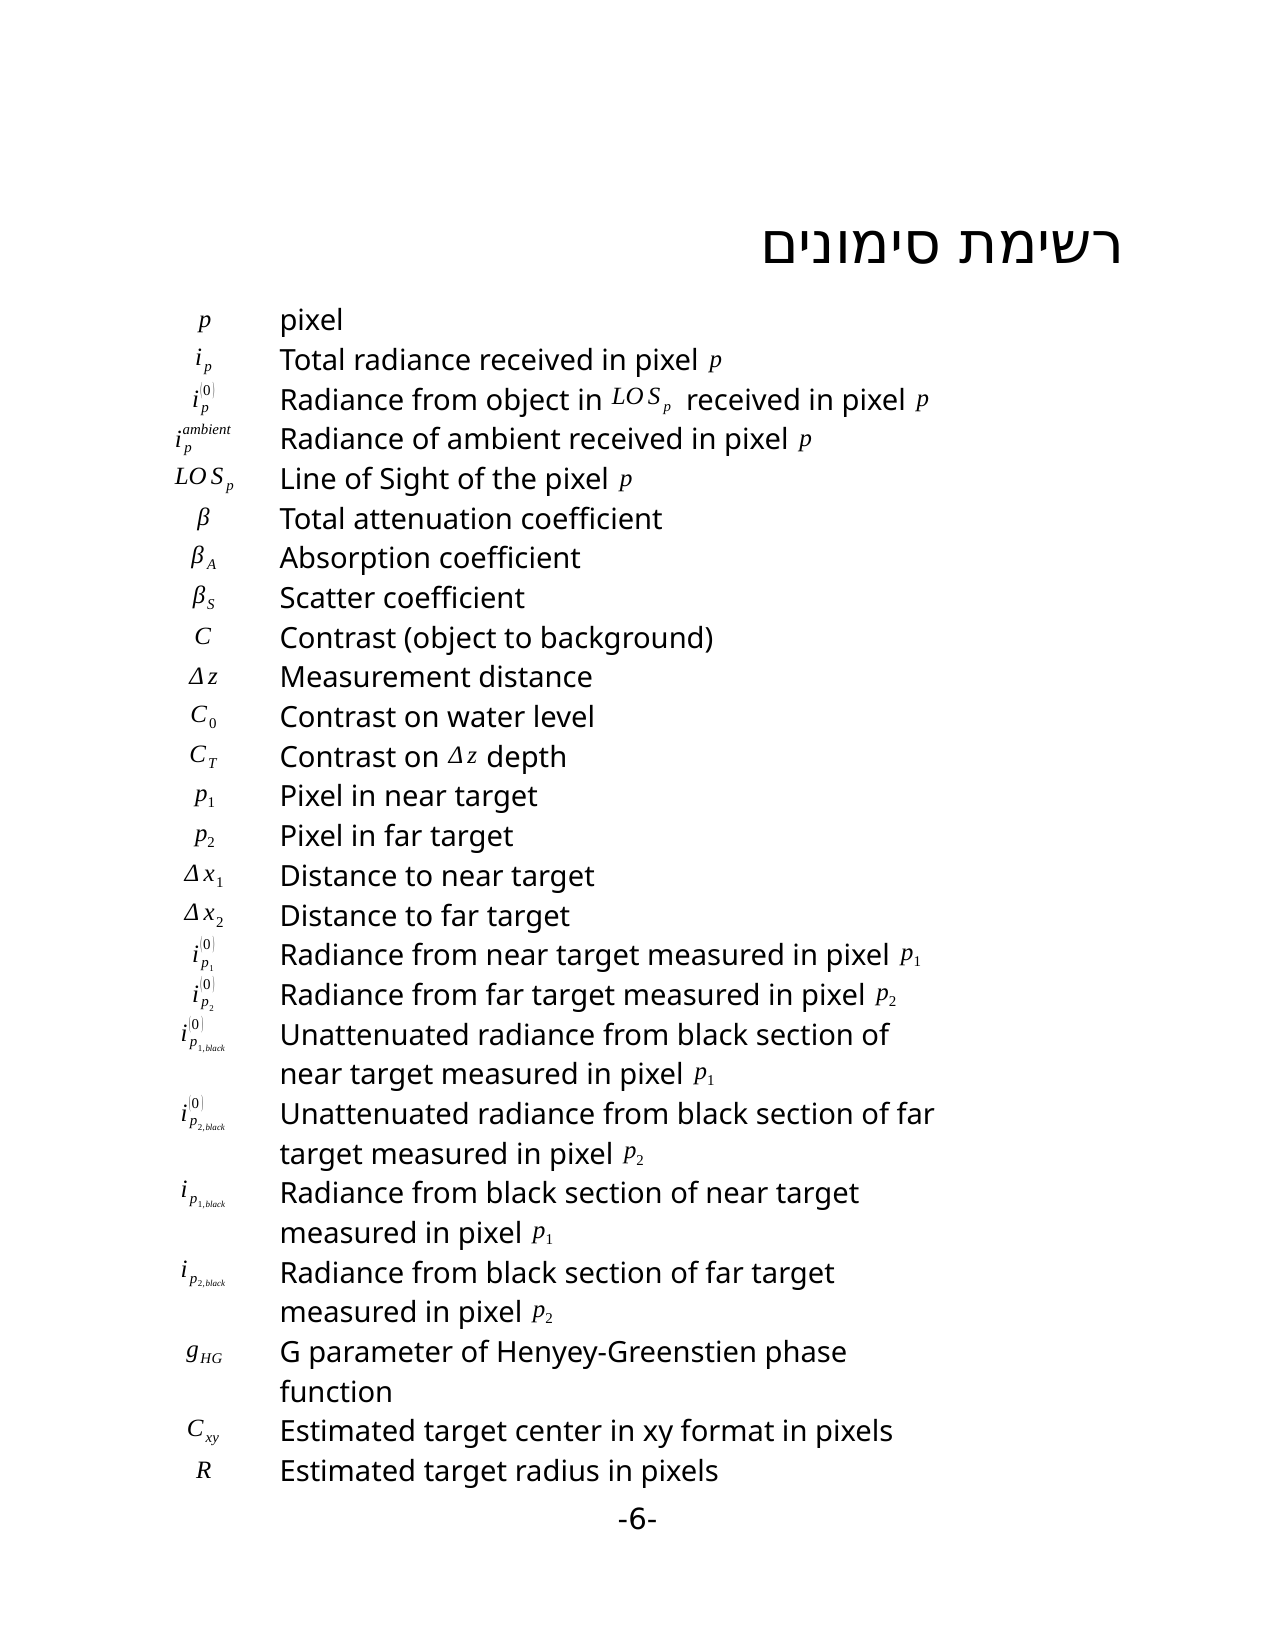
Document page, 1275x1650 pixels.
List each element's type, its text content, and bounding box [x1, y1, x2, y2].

table_cell [139, 498, 268, 538]
table_cell [139, 935, 268, 974]
table_cell [139, 339, 268, 379]
table_cell Contrast (object to background) [268, 617, 962, 657]
table_cell [139, 657, 268, 696]
table_cell Estimated target radius in pixels [268, 1450, 962, 1490]
table_cell Radiance from black section of far target measured in pixel [268, 1252, 962, 1331]
table_cell [139, 815, 268, 855]
table_cell Contrast on water level [268, 696, 962, 736]
table_cell [139, 1450, 268, 1490]
table_cell [139, 855, 268, 895]
table_cell Line of Sight of the pixel [268, 458, 962, 498]
table_cell Contrast on depth [268, 736, 962, 776]
table_cell Scatter coefficient [268, 577, 962, 617]
subtitle רשימת סימונים [150, 209, 1125, 277]
table_cell [139, 419, 268, 458]
table_cell [139, 696, 268, 736]
table_cell [139, 458, 268, 498]
table_cell [139, 895, 268, 934]
table_cell [139, 1252, 268, 1331]
table_cell Total radiance received in pixel [268, 339, 962, 379]
table_cell [139, 776, 268, 815]
table_cell [139, 974, 268, 1014]
table_cell Distance to far target [268, 895, 962, 934]
table_cell Radiance from far target measured in pixel [268, 974, 962, 1014]
table_cell [139, 379, 268, 418]
table_cell Absorption coefficient [268, 538, 962, 577]
table_cell G parameter of Henyey-Greenstien phase function [268, 1331, 962, 1411]
table_cell Distance to near target [268, 855, 962, 895]
table_cell Measurement distance [268, 657, 962, 696]
table_cell [139, 1014, 268, 1093]
table_header [139, 300, 268, 339]
table_cell Radiance of ambient received in pixel [268, 419, 962, 458]
table_header pixel [268, 300, 962, 339]
table_cell [139, 617, 268, 657]
table_cell Total attenuation coefficient [268, 498, 962, 538]
table_cell Unattenuated radiance from black section of near target measured in pixel [268, 1014, 962, 1093]
table_cell Pixel in far target [268, 815, 962, 855]
table_cell Estimated target center in xy format in pixels [268, 1411, 962, 1450]
table_cell Radiance from near target measured in pixel [268, 935, 962, 974]
table_cell [139, 577, 268, 617]
table_cell Unattenuated radiance from black section of far target measured in pixel [268, 1093, 962, 1173]
table_cell [139, 736, 268, 776]
table_cell Pixel in near target [268, 776, 962, 815]
table_cell Radiance from black section of near target measured in pixel [268, 1173, 962, 1252]
table_cell [139, 1093, 268, 1173]
table_cell [139, 1411, 268, 1450]
table_cell [139, 1331, 268, 1411]
table_cell [139, 538, 268, 577]
table_cell Radiance from object in received in pixel [268, 379, 962, 418]
table_cell [139, 1173, 268, 1252]
